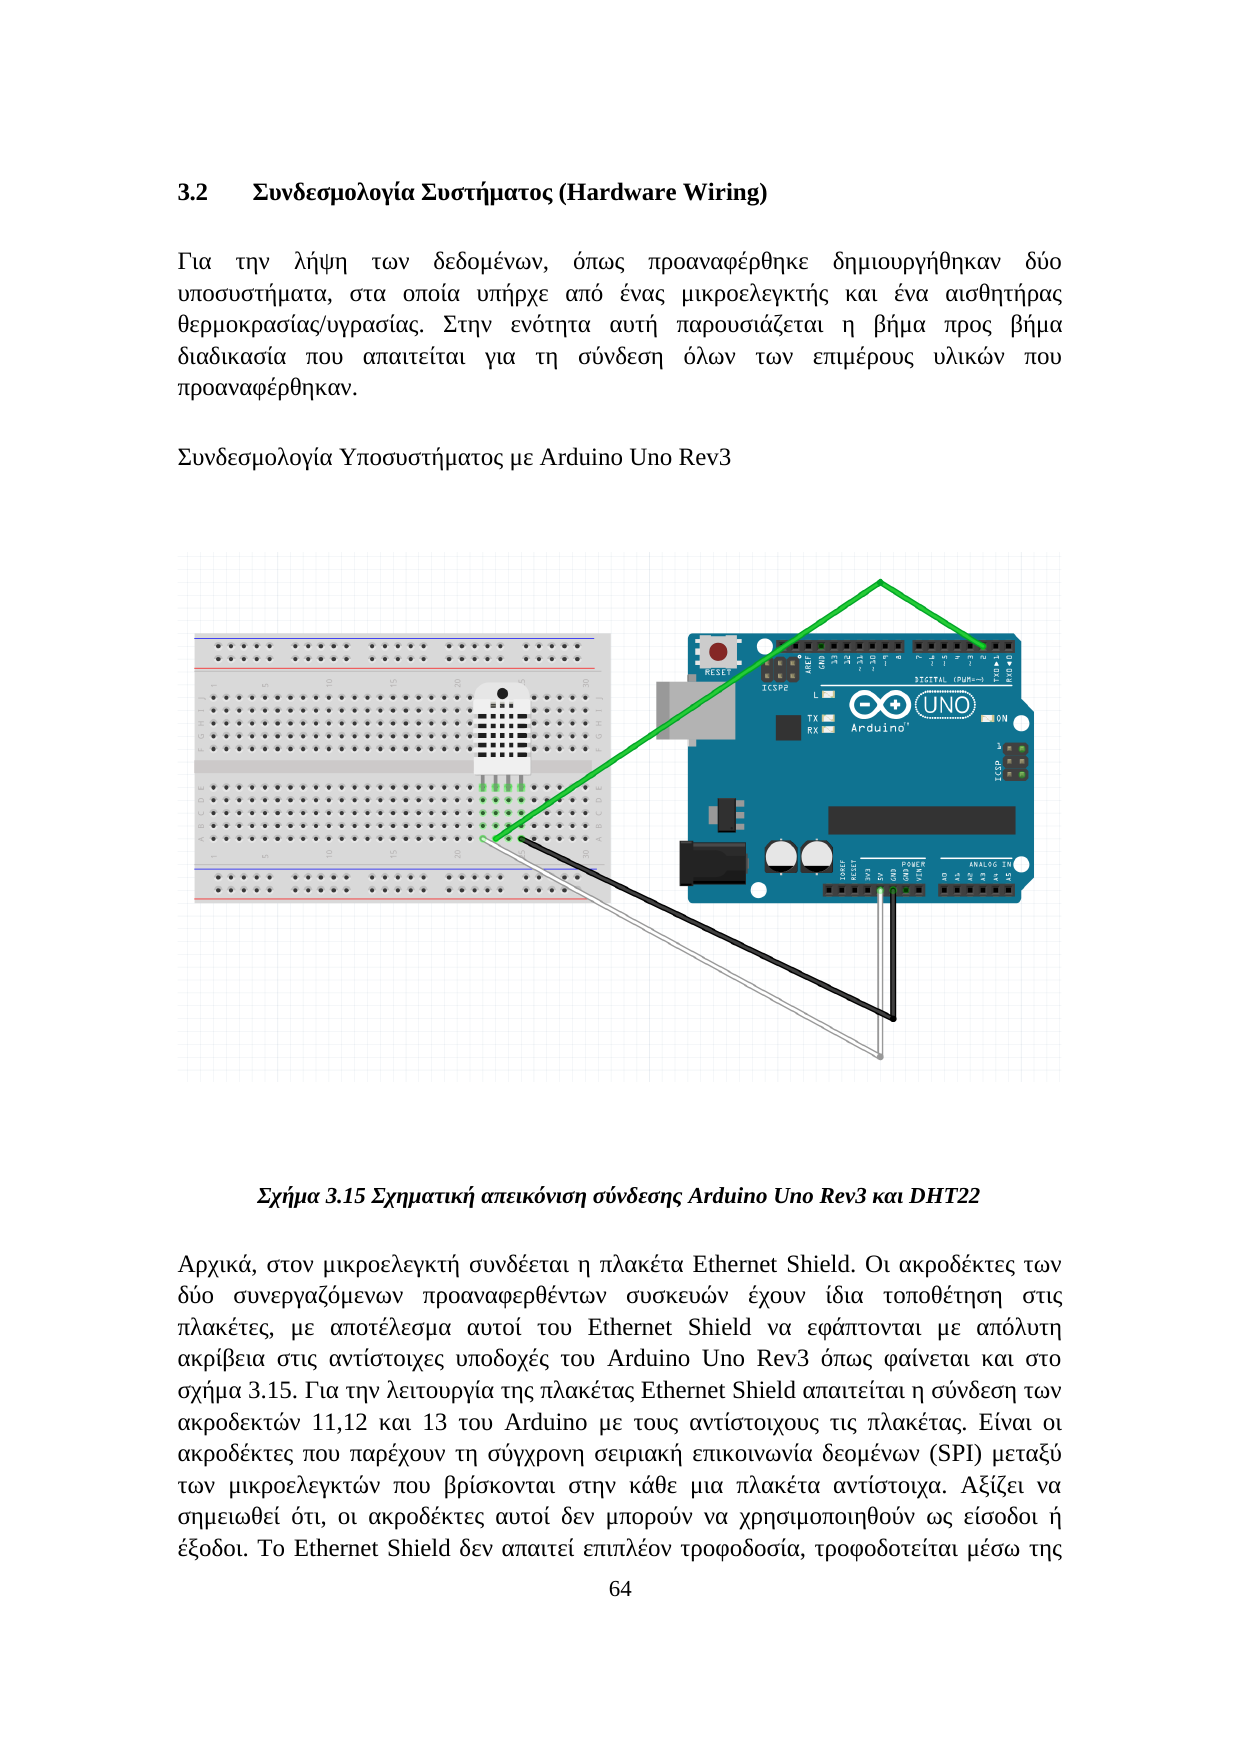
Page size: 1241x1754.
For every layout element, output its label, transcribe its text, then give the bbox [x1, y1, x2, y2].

text Συνδεσμολογία Υποσυστήματος με Arduino Uno Rev3 [177, 442, 1063, 470]
list Συνδεσμολογία Συστήματος (Hardware Wiring) [177, 177, 1063, 206]
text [177, 1249, 1063, 1562]
text Για την λήψη των δεδομένων, όπως προαναφέρθηκε δημιουργήθηκαν δύο υποσυστήματα, στα οποία υπήρχε από ένας μικροελεγκτής και ένα αισθητήρας θερμοκρασίας/υγρασίας. Στην ενότητα αυτή παρουσιάζεται η βήμα προς βήμα διαδικασία που απαιτείται για τη σύνδεση όλων των επιμέρους υλικών που προαναφέρθηκαν. [177, 246, 1063, 401]
picture [177, 552, 1060, 1081]
